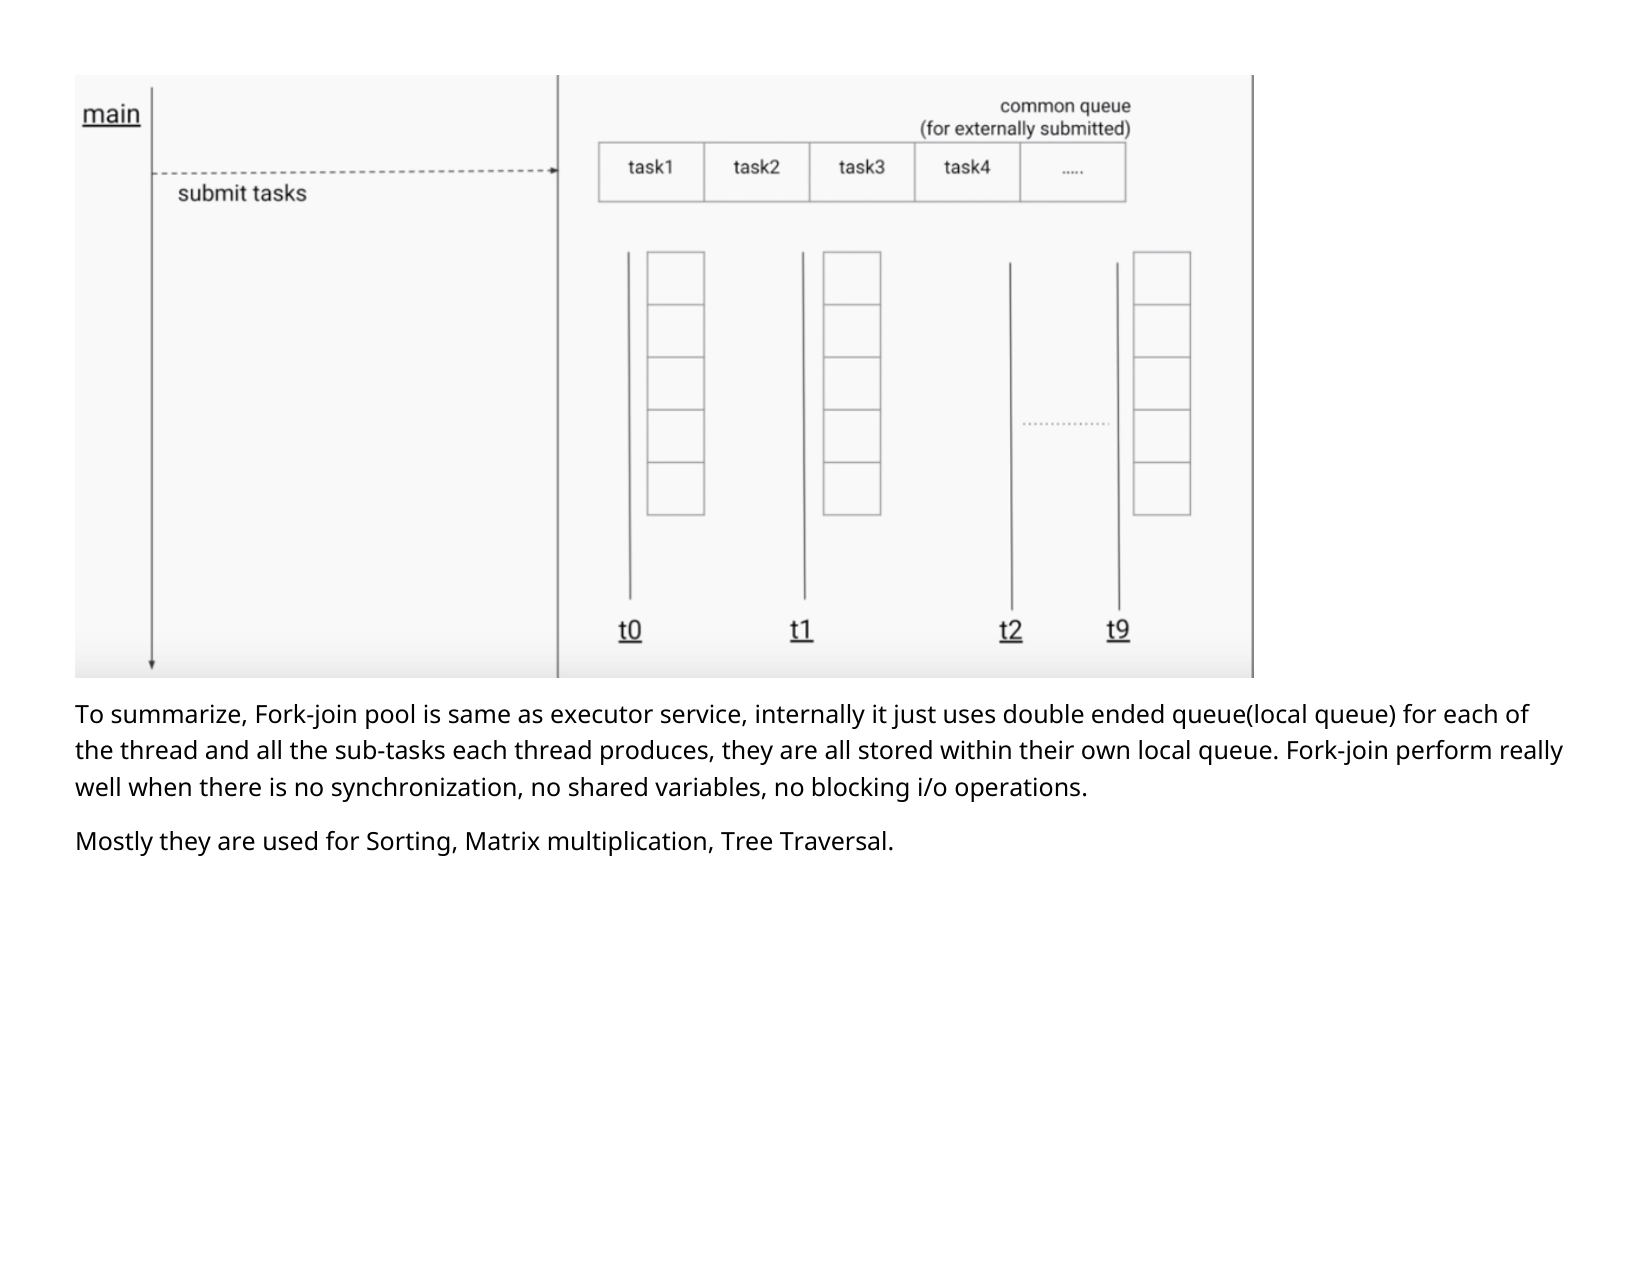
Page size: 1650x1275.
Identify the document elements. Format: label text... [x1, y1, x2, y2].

text To summarize, Fork-join pool is same as executor service, internally it just uses double ended queue(local queue) for each of the thread and all the sub-tasks each thread produces, they are all stored within their own local queue. Fork-join perform really well when there is no synchronization, no shared variables, no blocking i/o operations. [75, 696, 1575, 804]
picture [75, 75, 1254, 678]
text Mostly they are used for Sorting, Matrix multiplication, Tree Traversal. [75, 823, 1575, 857]
